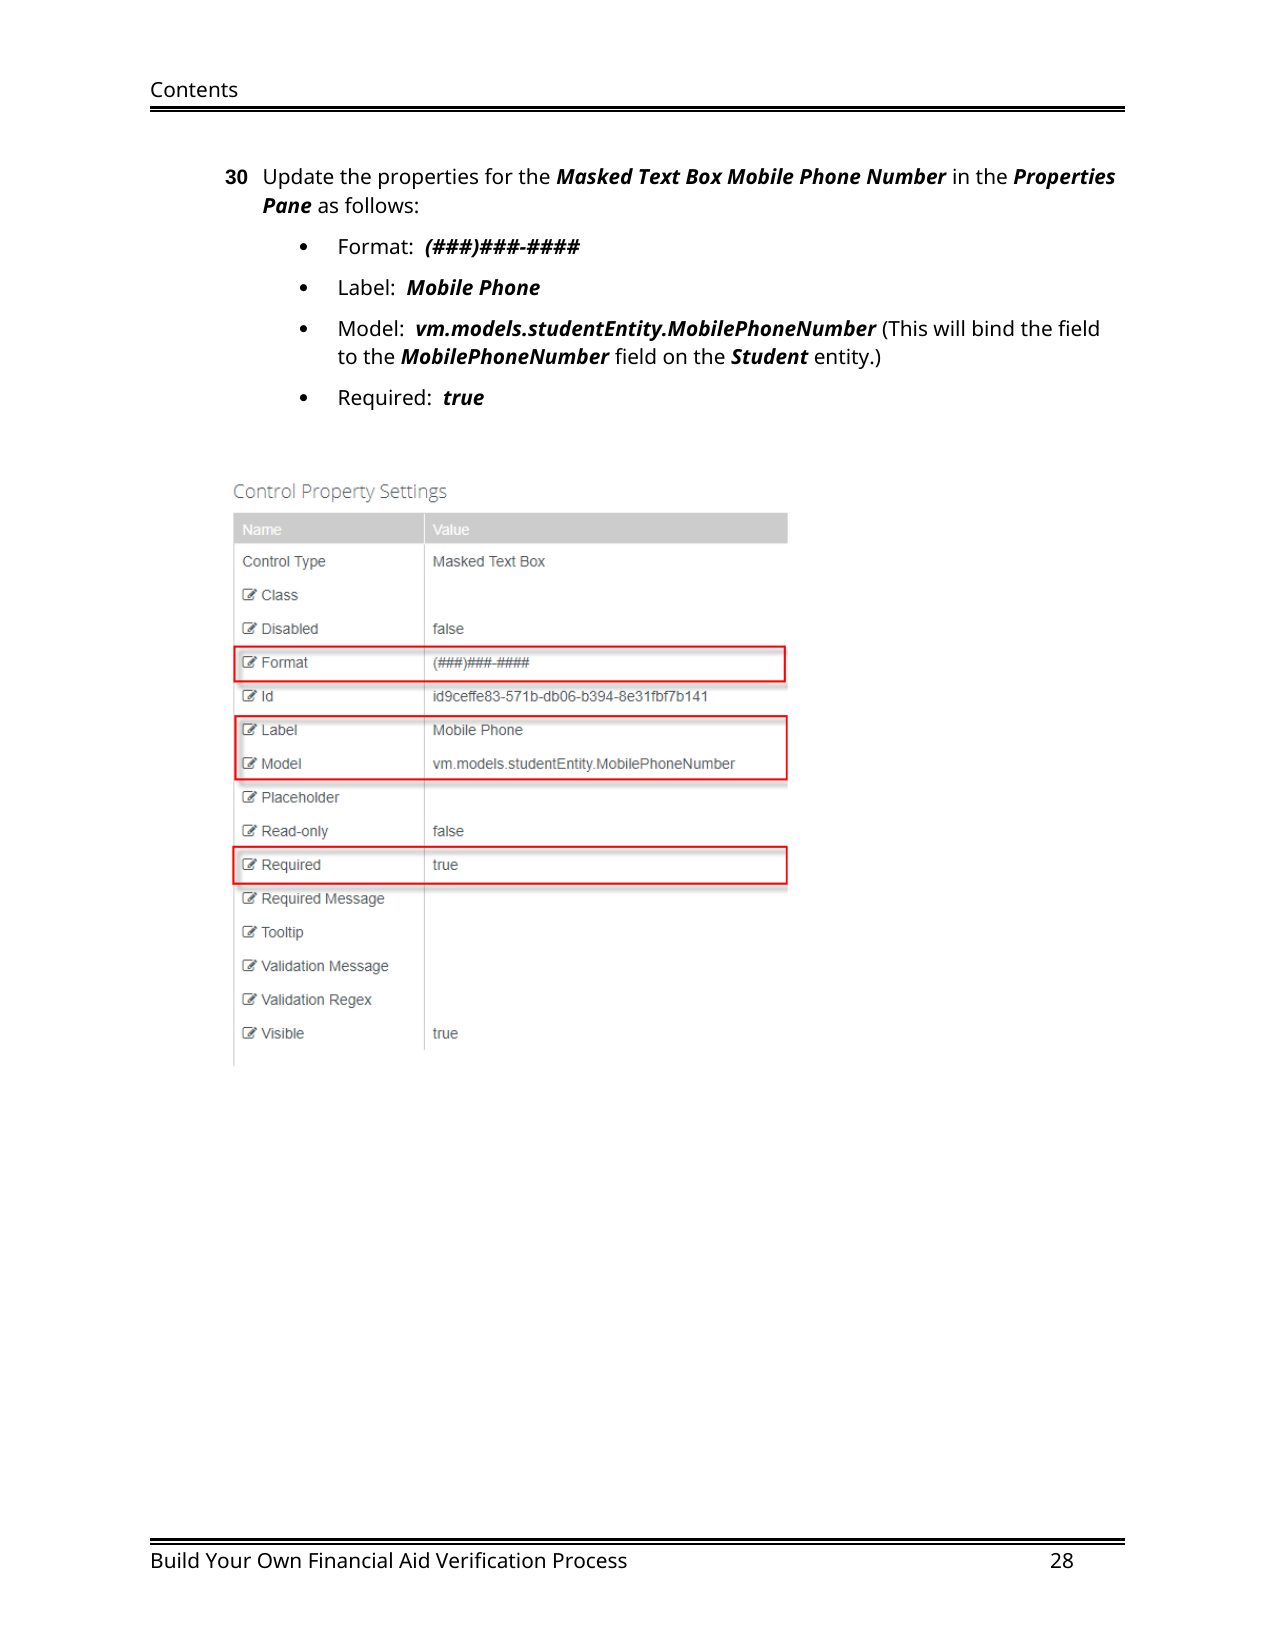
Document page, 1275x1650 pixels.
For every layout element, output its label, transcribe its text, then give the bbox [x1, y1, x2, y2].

text Format: (###)###-#### [300, 232, 1125, 260]
text Label: Mobile Phone [300, 273, 1125, 301]
picture [225, 477, 788, 1066]
text Model: vm.models.studentEntity.MobilePhoneNumber (This will bind the field to the MobilePhoneNumber field on the Student entity.) [300, 314, 1125, 371]
text Required: true [300, 383, 1125, 412]
text Update the properties for the Masked Text Box Mobile Phone Number in the Properties Pane as follows: [225, 162, 1125, 219]
